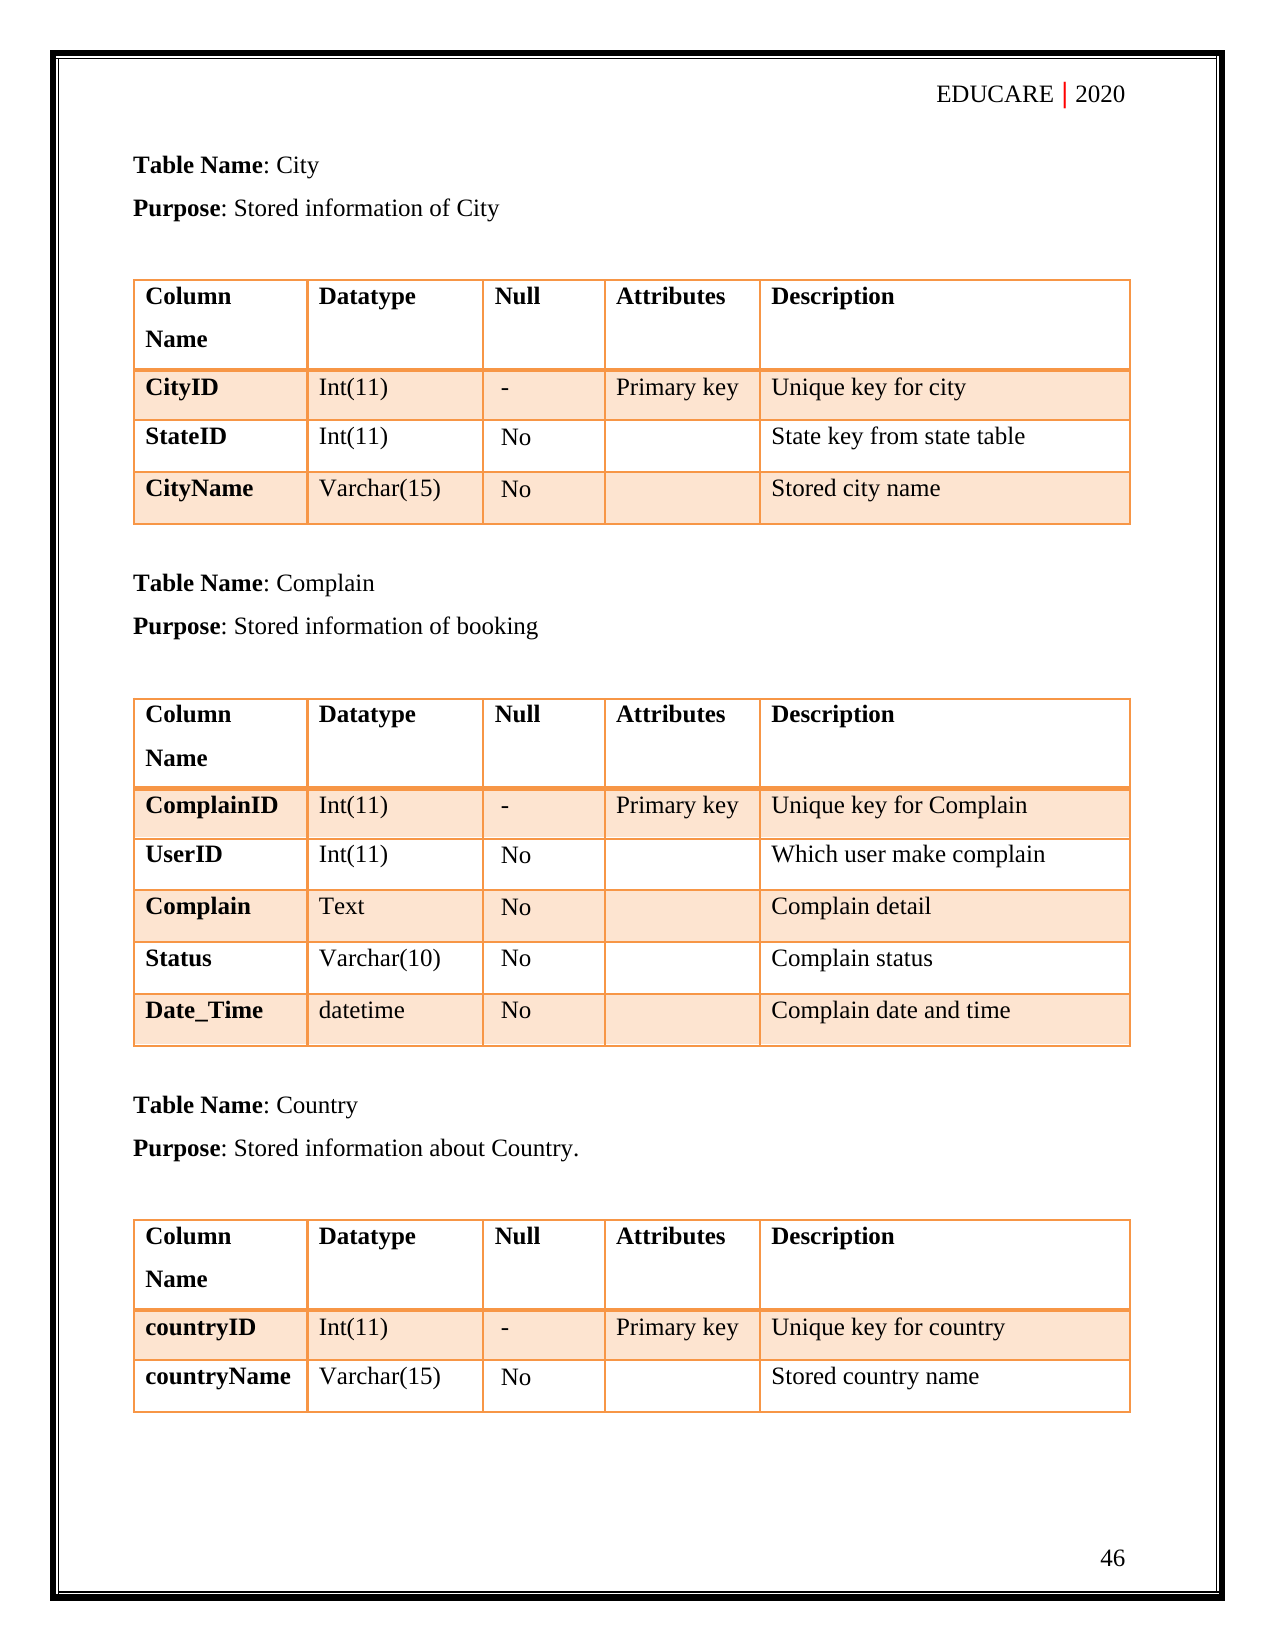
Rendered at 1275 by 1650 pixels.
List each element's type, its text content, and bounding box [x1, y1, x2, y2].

table_header Null [484, 1221, 604, 1307]
table_cell CityName [135, 473, 306, 523]
table_cell Int(11) [309, 421, 482, 471]
table_header Datatype [309, 1221, 482, 1307]
table_cell [606, 891, 759, 941]
table_cell Date_Time [135, 995, 306, 1044]
text Table Name: Country [133, 1090, 1125, 1118]
table_cell datetime [309, 995, 482, 1044]
table_header Datatype [309, 700, 482, 786]
table_cell StateID [135, 421, 306, 471]
table_header Datatype [309, 281, 482, 368]
table_cell countryID [135, 1312, 306, 1359]
table_cell Primary key [606, 1312, 759, 1359]
text Purpose: Stored information about Country. [133, 1133, 1125, 1162]
table_cell No [484, 995, 604, 1044]
table_cell Complain [135, 891, 306, 941]
table_header Column Name [135, 281, 306, 368]
table_cell Unique key for country [761, 1312, 1129, 1359]
table_cell No [484, 421, 604, 471]
table_cell No [484, 840, 604, 889]
table_cell Complain detail [761, 891, 1129, 941]
table_cell Complain status [761, 943, 1129, 993]
table_cell Text [309, 891, 482, 941]
table_cell Unique key for Complain [761, 791, 1129, 837]
table_cell Varchar(10) [309, 943, 482, 993]
table_cell ComplainID [135, 791, 306, 837]
table_cell CityID [135, 372, 306, 419]
table_cell Stored country name [761, 1361, 1129, 1411]
table_cell [606, 995, 759, 1044]
table_cell Varchar(15) [309, 473, 482, 523]
text Table Name: City [133, 150, 1125, 179]
table_cell Primary key [606, 372, 759, 419]
table_header Attributes [606, 1221, 759, 1307]
table_cell Int(11) [309, 1312, 482, 1359]
table_cell [606, 473, 759, 523]
table_cell Int(11) [309, 840, 482, 889]
table_header Description [761, 700, 1129, 786]
table_header Description [761, 281, 1129, 368]
text Table Name: Complain [133, 568, 1125, 597]
table_cell [606, 1361, 759, 1411]
table_cell No [484, 891, 604, 941]
table_cell No [484, 473, 604, 523]
table_cell Status [135, 943, 306, 993]
table_header Attributes [606, 281, 759, 368]
table_cell [606, 943, 759, 993]
table_cell Primary key [606, 791, 759, 837]
table_cell - [484, 791, 604, 837]
table_cell Stored city name [761, 473, 1129, 523]
table_cell No [484, 1361, 604, 1411]
table_header Description [761, 1221, 1129, 1307]
table_cell Complain date and time [761, 995, 1129, 1044]
table_cell - [484, 372, 604, 419]
table_cell Which user make complain [761, 840, 1129, 889]
table_header Attributes [606, 700, 759, 786]
table_cell Int(11) [309, 791, 482, 837]
table_header Column Name [135, 700, 306, 786]
table_header Column Name [135, 1221, 306, 1307]
table_cell Int(11) [309, 372, 482, 419]
table_cell Varchar(15) [309, 1361, 482, 1411]
table_cell [606, 421, 759, 471]
text Purpose: Stored information of City [133, 193, 1125, 222]
table_cell countryName [135, 1361, 306, 1411]
table_cell No [484, 943, 604, 993]
table_header Null [484, 281, 604, 368]
table_cell Unique key for city [761, 372, 1129, 419]
table_header Null [484, 700, 604, 786]
table_cell UserID [135, 840, 306, 889]
table_cell [606, 840, 759, 889]
table_cell State key from state table [761, 421, 1129, 471]
text Purpose: Stored information of booking [133, 611, 1125, 640]
table_cell - [484, 1312, 604, 1359]
